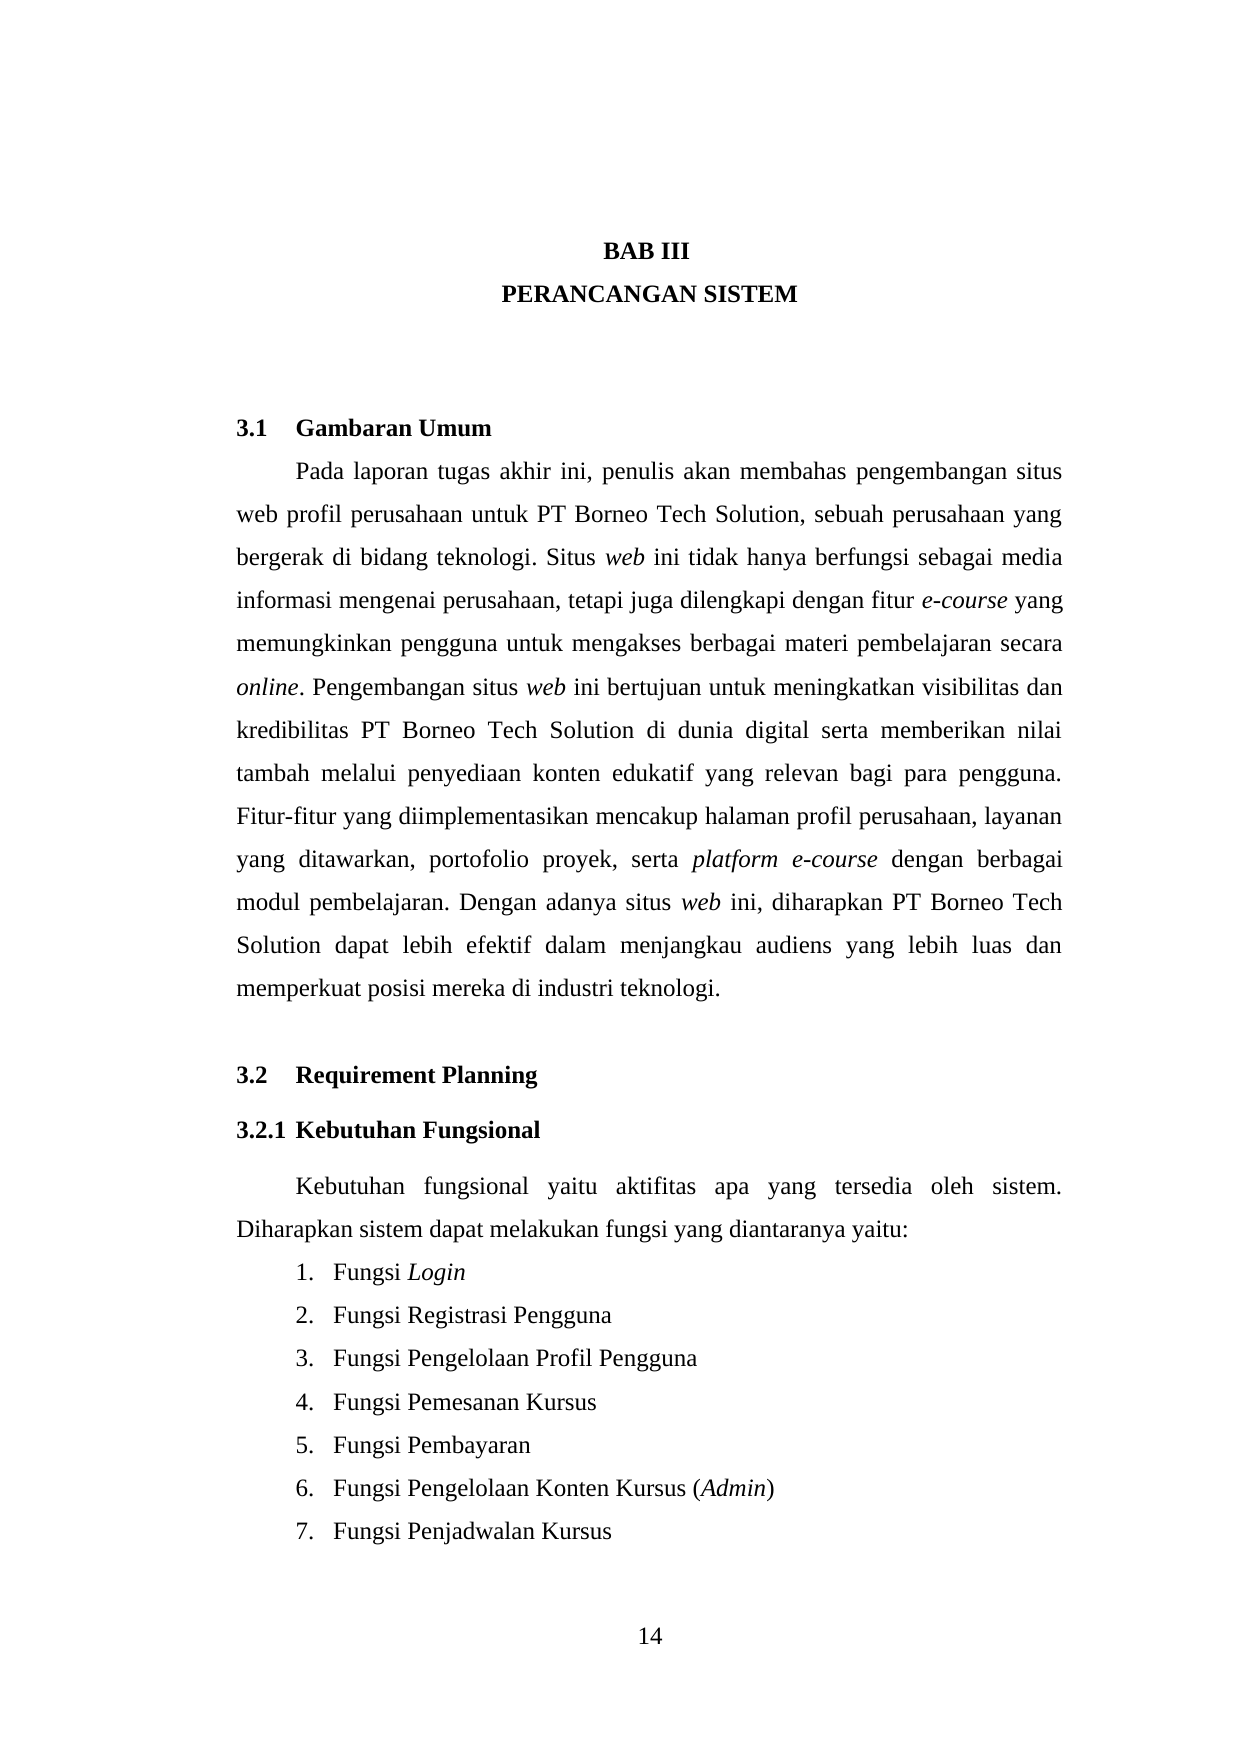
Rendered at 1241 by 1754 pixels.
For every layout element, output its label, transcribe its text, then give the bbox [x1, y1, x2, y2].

subtitle Gambaran Umum [236, 413, 1063, 442]
subtitle BAB III PERANCANGAN SISTEM [236, 236, 1063, 394]
list Fungsi Login [295, 1257, 1063, 1286]
text Pada laporan tugas akhir ini, penulis akan membahas pengembangan situs web profil perusahaan untuk PT Borneo Tech Solution, sebuah perusahaan yang bergerak di bidang teknologi. Situs web ini tidak hanya berfungsi sebagai media informasi mengenai perusahaan, tetapi juga dilengkapi dengan fitur e-course yang memungkinkan pengguna untuk mengakses berbagai materi pembelajaran secara online. Pengembangan situs web ini bertujuan untuk meningkatkan visibilitas dan kredibilitas PT Borneo Tech Solution di dunia digital serta memberikan nilai tambah melalui penyediaan konten edukatif yang relevan bagi para pengguna. Fitur-fitur yang diimplementasikan mencakup halaman profil perusahaan, layanan yang ditawarkan, portofolio proyek, serta platform e-course dengan berbagai modul pembelajaran. Dengan adanya situs web ini, diharapkan PT Borneo Tech Solution dapat lebih efektif dalam menjangkau audiens yang lebih luas dan memperkuat posisi mereka di industri teknologi. [236, 456, 1063, 1002]
subtitle Requirement Planning [236, 1060, 1063, 1088]
list Fungsi Penjadwalan Kursus [295, 1516, 1063, 1545]
text Kebutuhan fungsional yaitu aktifitas apa yang tersedia oleh sistem. Diharapkan sistem dapat melakukan fungsi yang diantaranya yaitu: [236, 1171, 1063, 1243]
list Fungsi Pengelolaan Konten Kursus (Admin) [295, 1473, 1063, 1502]
list Fungsi Registrasi Pengguna [295, 1300, 1063, 1329]
list Fungsi Pembayaran [295, 1430, 1063, 1458]
list Fungsi Pengelolaan Profil Pengguna [295, 1343, 1063, 1372]
list Fungsi Pemesanan Kursus [295, 1387, 1063, 1415]
subtitle Kebutuhan Fungsional [236, 1115, 1063, 1144]
